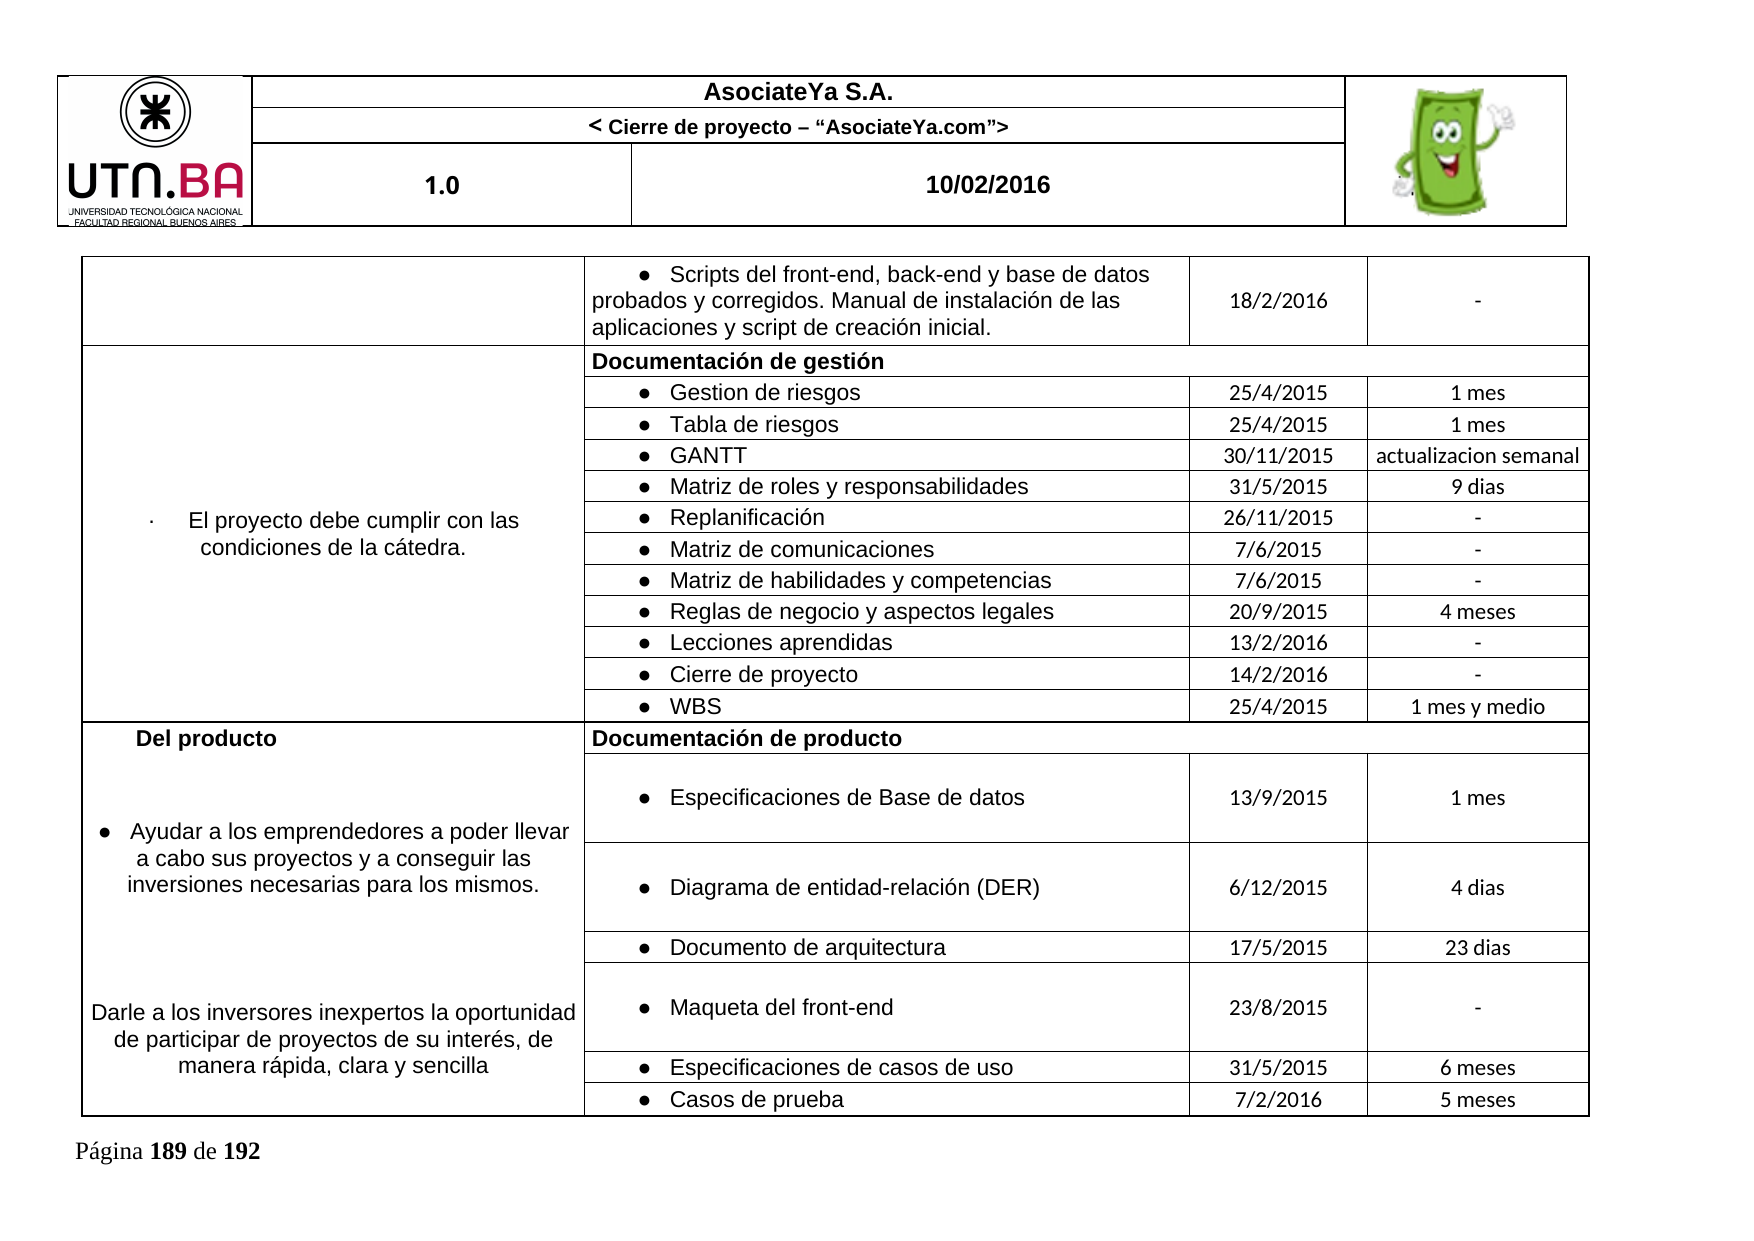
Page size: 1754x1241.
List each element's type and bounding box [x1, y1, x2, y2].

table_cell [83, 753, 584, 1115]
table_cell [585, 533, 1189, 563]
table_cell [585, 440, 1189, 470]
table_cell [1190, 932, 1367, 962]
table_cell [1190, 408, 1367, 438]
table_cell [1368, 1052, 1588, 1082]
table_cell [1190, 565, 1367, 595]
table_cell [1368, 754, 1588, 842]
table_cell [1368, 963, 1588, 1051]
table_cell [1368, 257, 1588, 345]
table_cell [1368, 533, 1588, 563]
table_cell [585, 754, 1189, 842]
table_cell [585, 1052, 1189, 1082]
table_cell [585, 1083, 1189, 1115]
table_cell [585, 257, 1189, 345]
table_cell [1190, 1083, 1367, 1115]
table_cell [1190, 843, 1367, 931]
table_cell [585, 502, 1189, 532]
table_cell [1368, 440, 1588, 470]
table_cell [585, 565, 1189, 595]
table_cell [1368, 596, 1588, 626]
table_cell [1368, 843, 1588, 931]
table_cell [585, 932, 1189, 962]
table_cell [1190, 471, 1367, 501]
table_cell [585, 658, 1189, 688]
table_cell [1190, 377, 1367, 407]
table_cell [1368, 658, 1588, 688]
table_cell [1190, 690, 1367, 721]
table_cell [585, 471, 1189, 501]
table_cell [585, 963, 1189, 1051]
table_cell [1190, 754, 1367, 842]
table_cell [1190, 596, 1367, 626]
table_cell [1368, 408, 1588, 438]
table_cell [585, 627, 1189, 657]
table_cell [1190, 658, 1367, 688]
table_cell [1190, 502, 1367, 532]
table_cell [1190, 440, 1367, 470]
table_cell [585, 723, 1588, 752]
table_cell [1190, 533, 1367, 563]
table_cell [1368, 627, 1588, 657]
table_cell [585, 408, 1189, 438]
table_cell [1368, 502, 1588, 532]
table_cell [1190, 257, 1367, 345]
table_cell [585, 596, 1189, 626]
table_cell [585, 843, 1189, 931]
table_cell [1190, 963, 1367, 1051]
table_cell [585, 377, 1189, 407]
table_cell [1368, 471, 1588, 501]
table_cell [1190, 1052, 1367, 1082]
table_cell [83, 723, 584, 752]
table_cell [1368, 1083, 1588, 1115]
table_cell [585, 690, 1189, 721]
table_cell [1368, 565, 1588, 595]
picture [1380, 81, 1524, 221]
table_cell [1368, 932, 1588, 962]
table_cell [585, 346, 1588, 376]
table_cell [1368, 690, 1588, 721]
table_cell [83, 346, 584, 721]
picture [68, 76, 243, 226]
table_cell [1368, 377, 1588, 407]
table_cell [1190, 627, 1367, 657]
